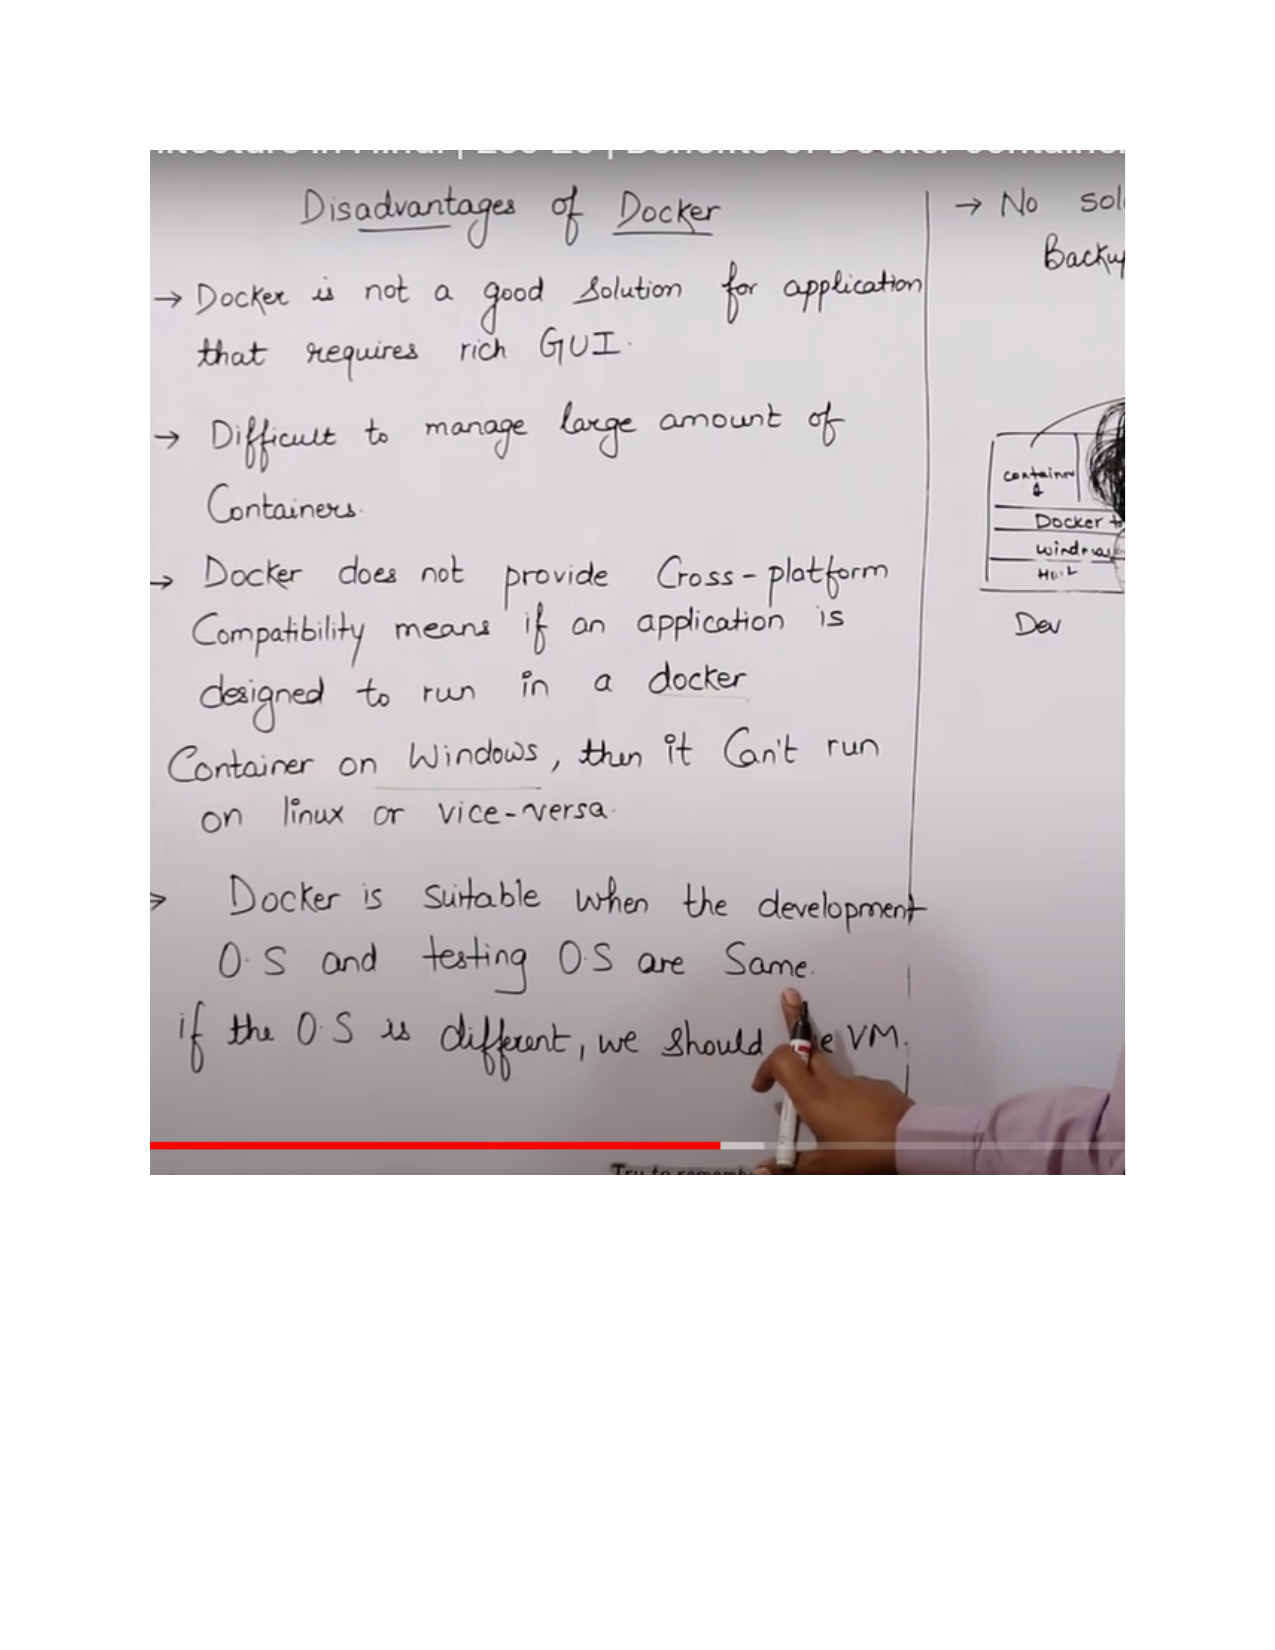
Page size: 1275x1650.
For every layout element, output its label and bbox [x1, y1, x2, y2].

picture [150, 150, 1125, 1175]
